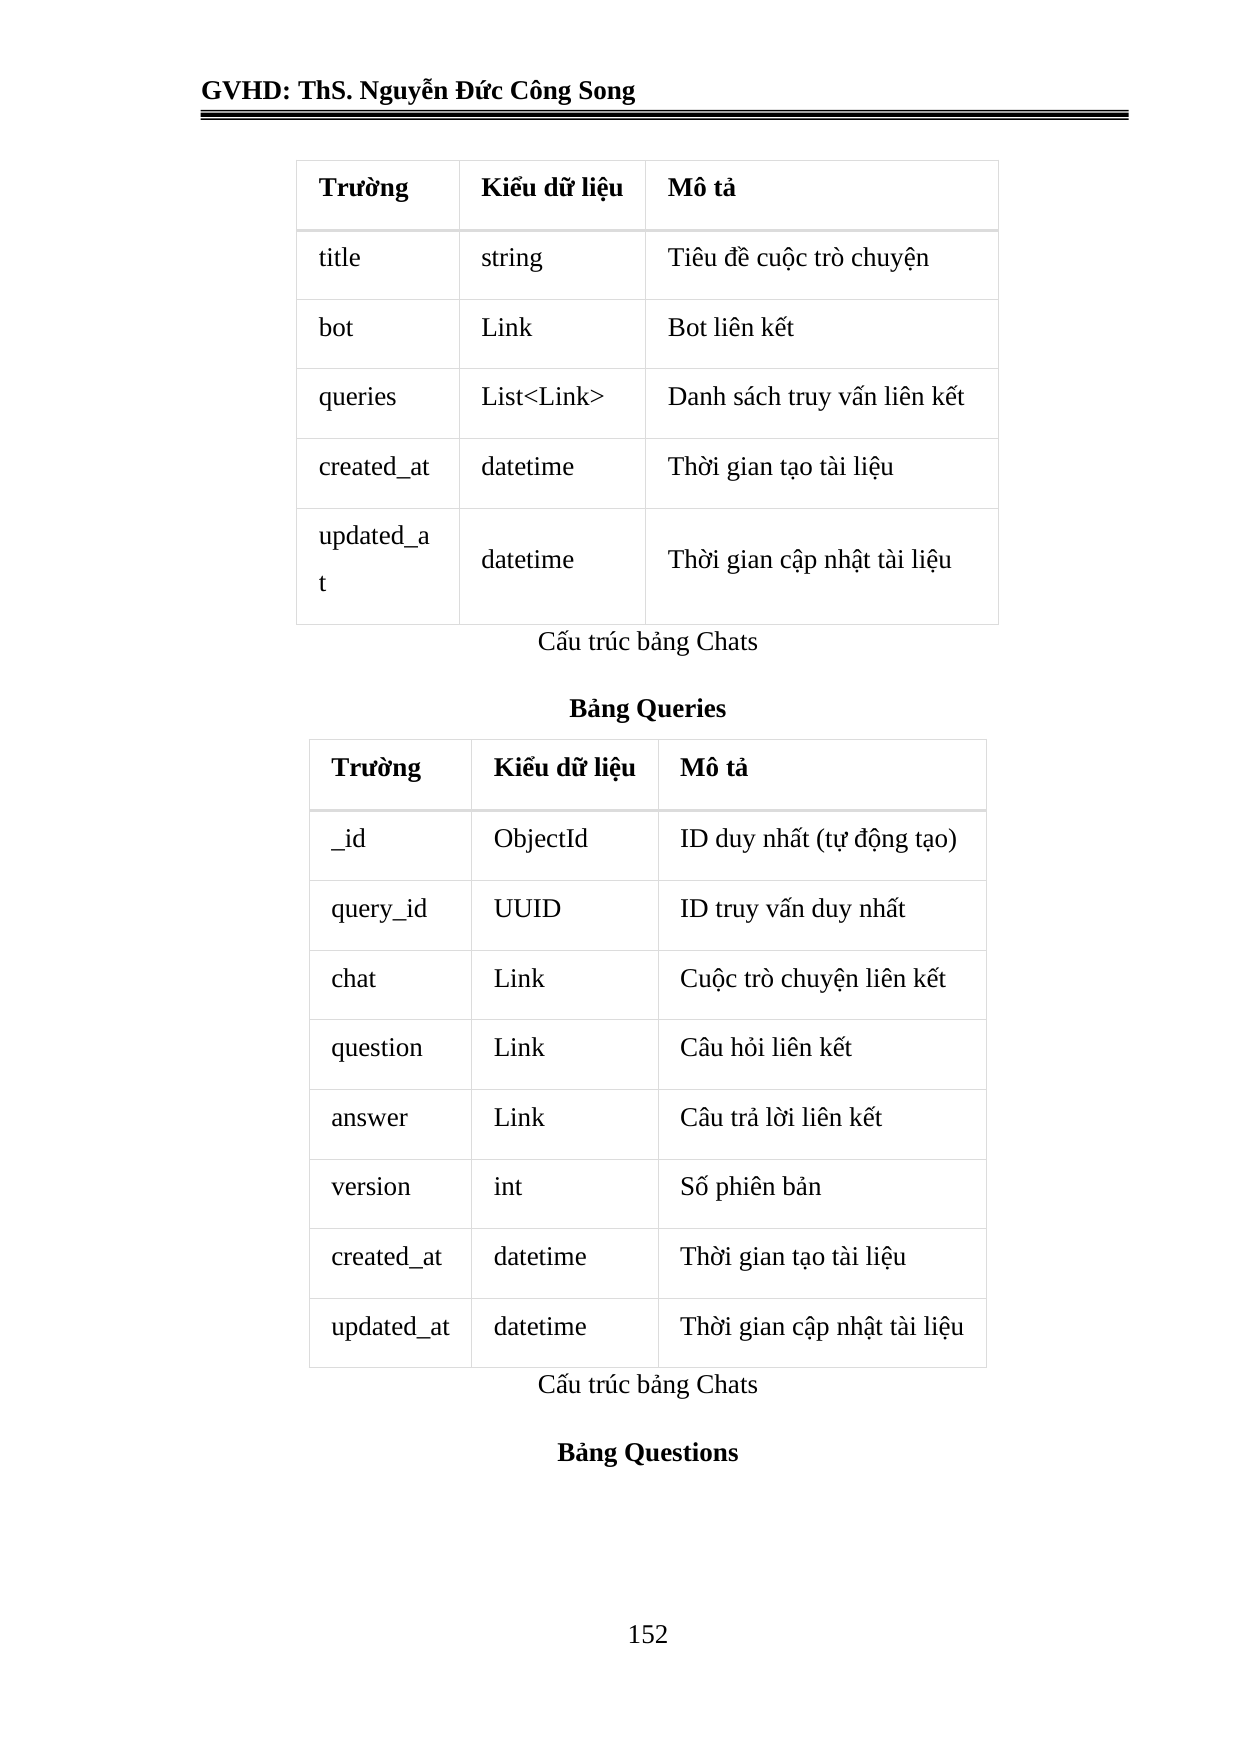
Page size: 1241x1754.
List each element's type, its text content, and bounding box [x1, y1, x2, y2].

table_cell string [460, 232, 645, 299]
table_cell bot [297, 300, 459, 368]
table_cell Thời gian cập nhật tài liệu [646, 509, 998, 624]
table_cell int [472, 1160, 658, 1228]
table_cell question [310, 1020, 471, 1089]
table_header Mô tả [646, 161, 998, 229]
text Cấu trúc bảng Chats [201, 1368, 1094, 1399]
table_cell Tiêu đề cuộc trò chuyện [646, 232, 998, 299]
table_cell datetime [460, 439, 645, 507]
table_cell Thời gian tạo tài liệu [646, 439, 998, 507]
table_cell Link [472, 951, 658, 1019]
table_cell chat [310, 951, 471, 1019]
table_cell ID truy vấn duy nhất [659, 881, 986, 950]
table_cell updated_at [310, 1299, 471, 1367]
table_header Mô tả [659, 740, 986, 808]
table_cell ObjectId [472, 812, 658, 880]
table_cell Link [460, 300, 645, 368]
table_cell Cuộc trò chuyện liên kết [659, 951, 986, 1019]
table_cell ID duy nhất (tự động tạo) [659, 812, 986, 880]
table_cell UUID [472, 881, 658, 950]
table_cell List<Link> [460, 369, 645, 438]
text Bảng Queries [201, 692, 1094, 723]
table_cell updated_at [297, 509, 459, 624]
table_cell Thời gian tạo tài liệu [659, 1229, 986, 1298]
table_cell query_id [310, 881, 471, 950]
table_cell Số phiên bản [659, 1160, 986, 1228]
table_cell Link [472, 1090, 658, 1158]
text Cấu trúc bảng Chats [201, 625, 1094, 656]
table_cell datetime [472, 1229, 658, 1298]
table_cell created_at [310, 1229, 471, 1298]
text Bảng Questions [201, 1436, 1094, 1467]
table_cell Link [472, 1020, 658, 1089]
table_cell version [310, 1160, 471, 1228]
table_cell datetime [460, 509, 645, 624]
table_cell Thời gian cập nhật tài liệu [659, 1299, 986, 1367]
table_cell Câu hỏi liên kết [659, 1020, 986, 1089]
table_header Trường [310, 740, 471, 808]
table_header Kiểu dữ liệu [460, 161, 645, 229]
table_cell _id [310, 812, 471, 880]
table_cell Câu trả lời liên kết [659, 1090, 986, 1158]
table_cell Bot liên kết [646, 300, 998, 368]
table_cell datetime [472, 1299, 658, 1367]
table_cell queries [297, 369, 459, 438]
table_header Trường [297, 161, 459, 229]
table_cell answer [310, 1090, 471, 1158]
table_header Kiểu dữ liệu [472, 740, 658, 808]
table_cell created_at [297, 439, 459, 507]
table_cell Danh sách truy vấn liên kết [646, 369, 998, 438]
table_cell title [297, 232, 459, 299]
